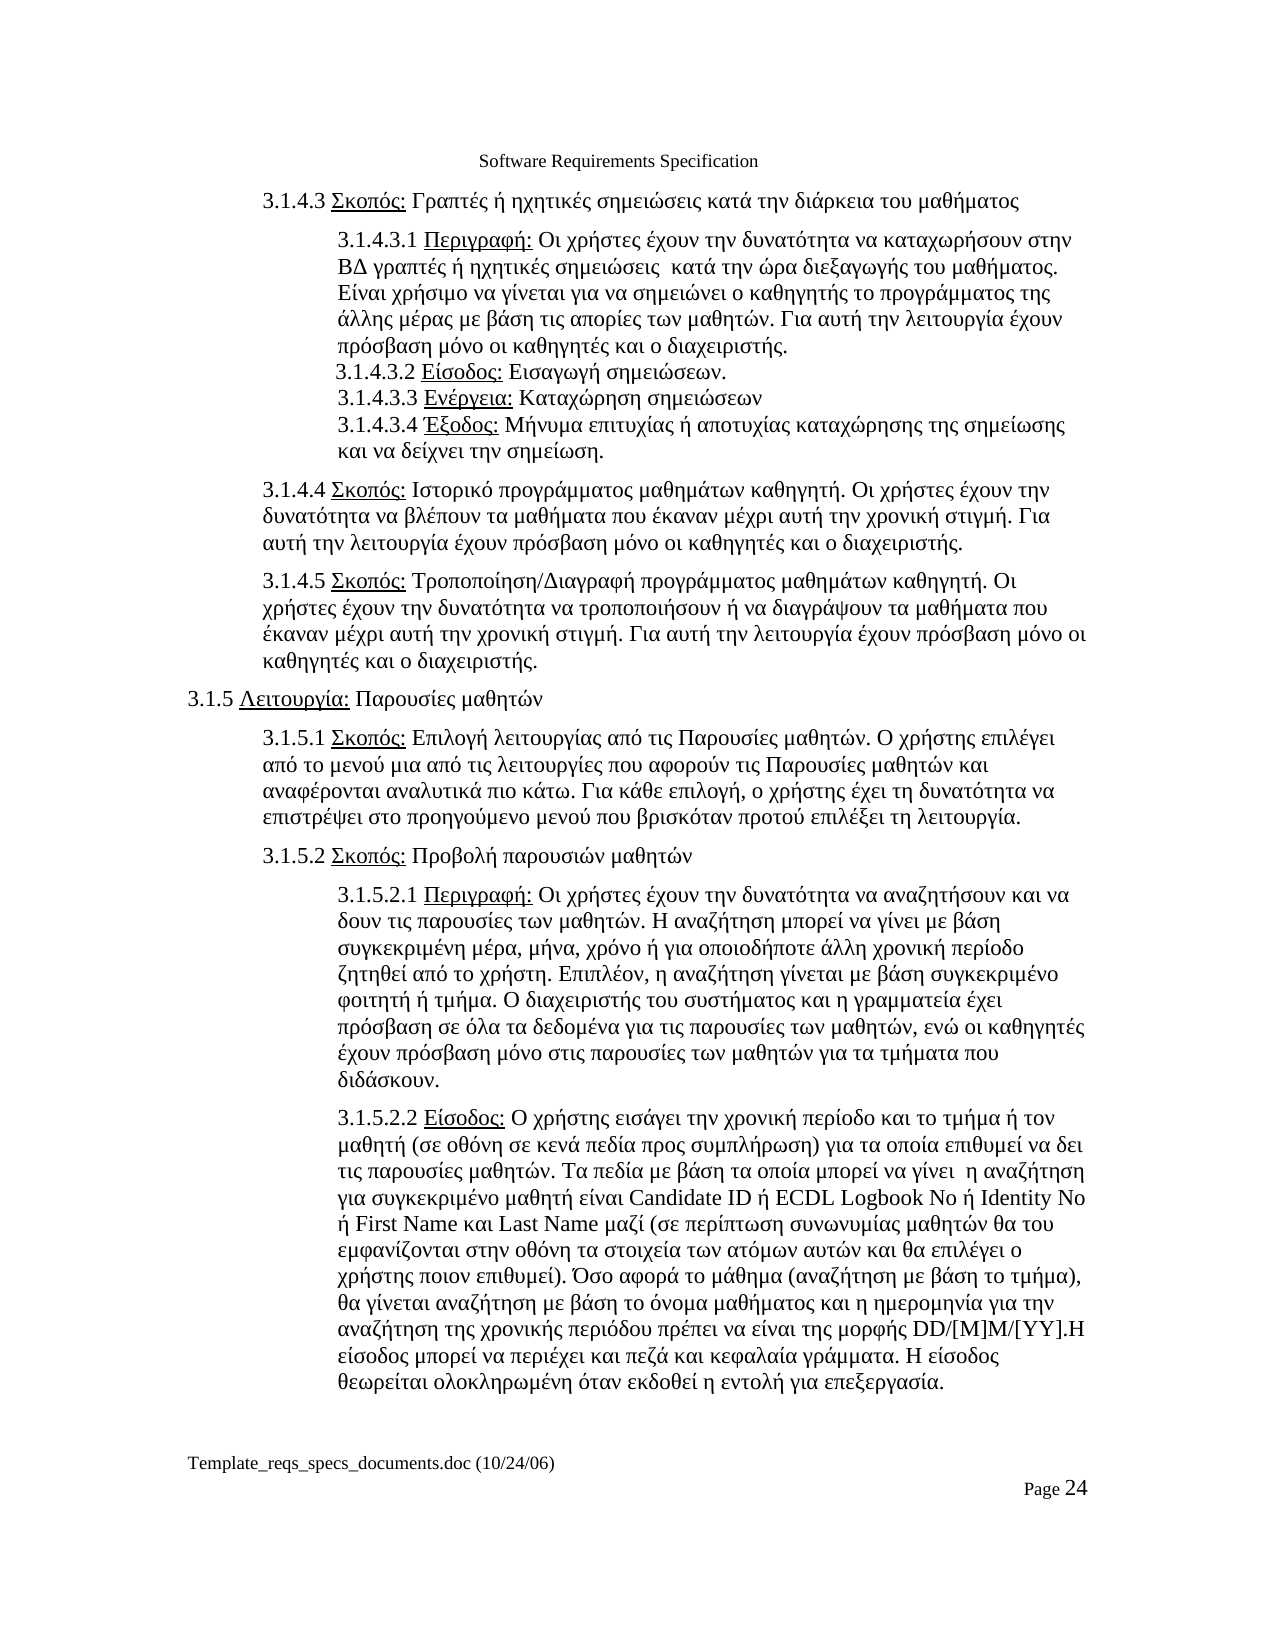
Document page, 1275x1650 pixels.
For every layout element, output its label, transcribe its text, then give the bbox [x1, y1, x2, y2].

list 3.1.4.3.1 Περιγραφή: Οι χρήστες έχουν την δυνατότητα να καταχωρήσουν στην ΒΔ γραπτές ή ηχητικές σημειώσεις κατά την ώρα διεξαγωγής του μαθήματος. Είναι χρήσιμο να γίνεται για να σημειώνει ο καθηγητής το προγράμματος της άλλης μέρας με βάση τις απορίες των μαθητών. Για αυτή την λειτουργία έχουν πρόσβαση μόνο οι καθηγητές και ο διαχειριστής. [337, 226, 1087, 358]
text 3.1.5.2.2 Είσοδος: Ο χρήστης εισάγει την χρονική περίοδο και το τμήμα ή τον μαθητή (σε οθόνη σε κενά πεδία προς συμπλήρωση) για τα οποία επιθυμεί να δει τις παρουσίες μαθητών. Τα πεδία με βάση τα οποία μπορεί να γίνει η αναζήτηση για συγκεκριμένο μαθητή είναι Candidate ID ή ECDL Logbook No ή Identity No ή First Name και Last Name μαζί (σε περίπτωση συνωνυμίας μαθητών θα του εμφανίζονται στην οθόνη τα στοιχεία των ατόμων αυτών και θα επιλέγει ο χρήστης ποιον επιθυμεί). Όσο αφορά το μάθημα (αναζήτηση με βάση το τμήμα), θα γίνεται αναζήτηση με βάση το όνομα μαθήματος και η ημερομηνία για την αναζήτηση της χρονικής περιόδου πρέπει να είναι της μορφής DD/[M]M/[YY].Η είσοδος μπορεί να περιέχει και πεζά και κεφαλαία γράμματα. Η είσοδος θεωρείται ολοκληρωμένη όταν εκδοθεί η εντολή για επεξεργασία. [337, 1104, 1087, 1394]
text 3.1.4.5 Σκοπός: Τροποποίηση/Διαγραφή προγράμματος μαθημάτων καθηγητή. Οι χρήστες έχουν την δυνατότητα να τροποποιήσουν ή να διαγράψουν τα μαθήματα που έκαναν μέχρι αυτή την χρονική στιγμή. Για αυτή την λειτουργία έχουν πρόσβαση μόνο οι καθηγητές και ο διαχειριστής. [262, 568, 1087, 673]
list 3.1.4.3.3 Ενέργεια: Καταχώρηση σημειώσεων [272, 384, 1087, 411]
list 3.1.4.3.4 Έξοδος: Μήνυμα επιτυχίας ή αποτυχίας καταχώρησης της σημείωσης και να δείχνει την σημείωση. [337, 411, 1087, 463]
text 3.1.5.2 Σκοπός: Προβολή παρουσιών μαθητών [187, 842, 1087, 869]
text 3.1.5 Λειτουργία: Παρουσίες μαθητών [187, 686, 1087, 712]
text 3.1.5.1 Σκοπός: Επιλογή λειτουργίας από τις Παρουσίες μαθητών. Ο χρήστης επιλέγει από το μενού μια από τις λειτουργίες που αφορούν τις Παρουσίες μαθητών και αναφέρονται αναλυτικά πιο κάτω. Για κάθε επιλογή, ο χρήστης έχει τη δυνατότητα να επιστρέψει στο προηγούμενο μενού που βρισκόταν προτού επιλέξει τη λειτουργία. [262, 724, 1087, 830]
list 3.1.4.3.2 Είσοδος: Εισαγωγή σημειώσεων. [335, 358, 1087, 384]
text 3.1.4.3 Σκοπός: Γραπτές ή ηχητικές σημειώσεις κατά την διάρκεια του μαθήματος [187, 187, 1087, 214]
text 3.1.5.2.1 Περιγραφή: Οι χρήστες έχουν την δυνατότητα να αναζητήσουν και να δουν τις παρουσίες των μαθητών. Η αναζήτηση μπορεί να γίνει με βάση συγκεκριμένη μέρα, μήνα, χρόνο ή για οποιοδήποτε άλλη χρονική περίοδο ζητηθεί από το χρήστη. Επιπλέον, η αναζήτηση γίνεται με βάση συγκεκριμένο φοιτητή ή τμήμα. Ο διαχειριστής του συστήματος και η γραμματεία έχει πρόσβαση σε όλα τα δεδομένα για τις παρουσίες των μαθητών, ενώ οι καθηγητές έχουν πρόσβαση μόνο στις παρουσίες των μαθητών για τα τμήματα που διδάσκουν. [337, 881, 1087, 1092]
text 3.1.4.4 Σκοπός: Ιστορικό προγράμματος μαθημάτων καθηγητή. Οι χρήστες έχουν την δυνατότητα να βλέπουν τα μαθήματα που έκαναν μέχρι αυτή την χρονική στιγμή. Για αυτή την λειτουργία έχουν πρόσβαση μόνο οι καθηγητές και ο διαχειριστής. [262, 476, 1087, 555]
